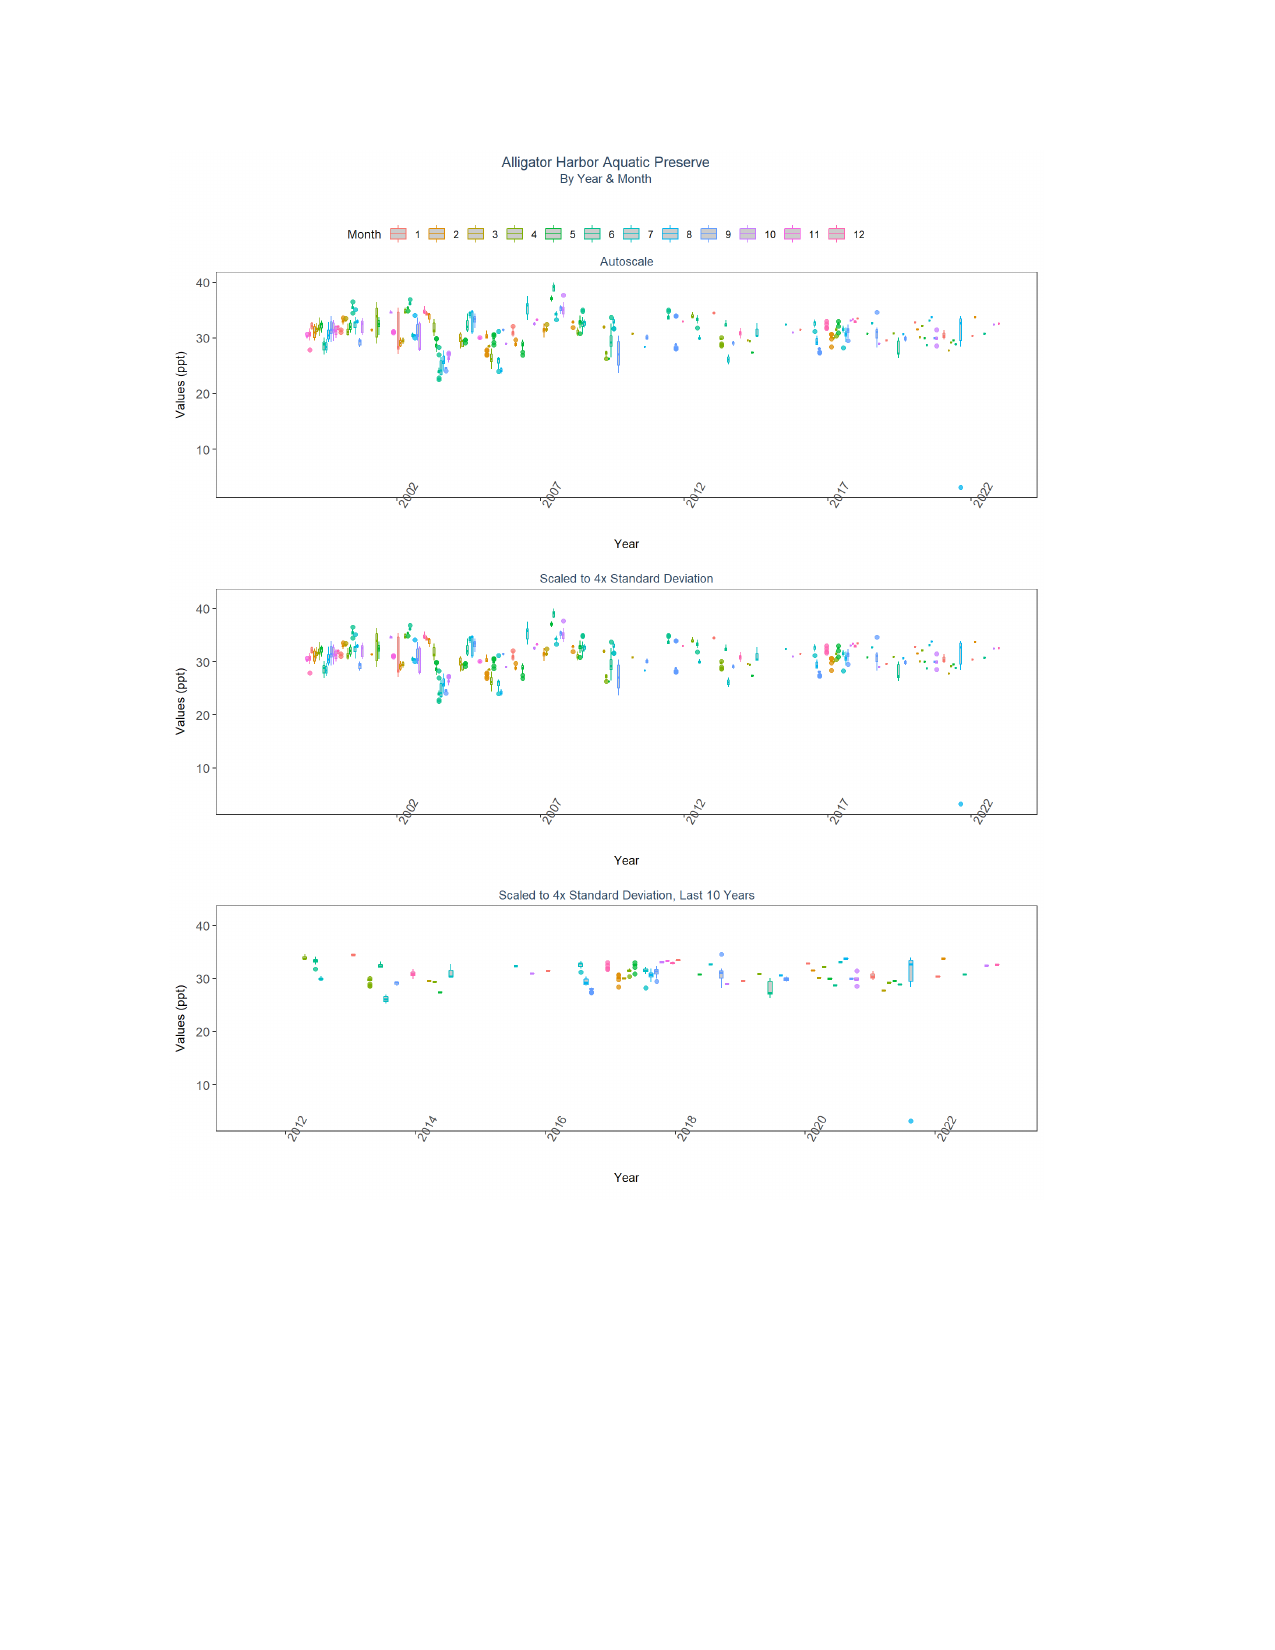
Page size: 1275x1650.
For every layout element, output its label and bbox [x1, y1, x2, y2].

picture [168, 150, 1044, 1200]
